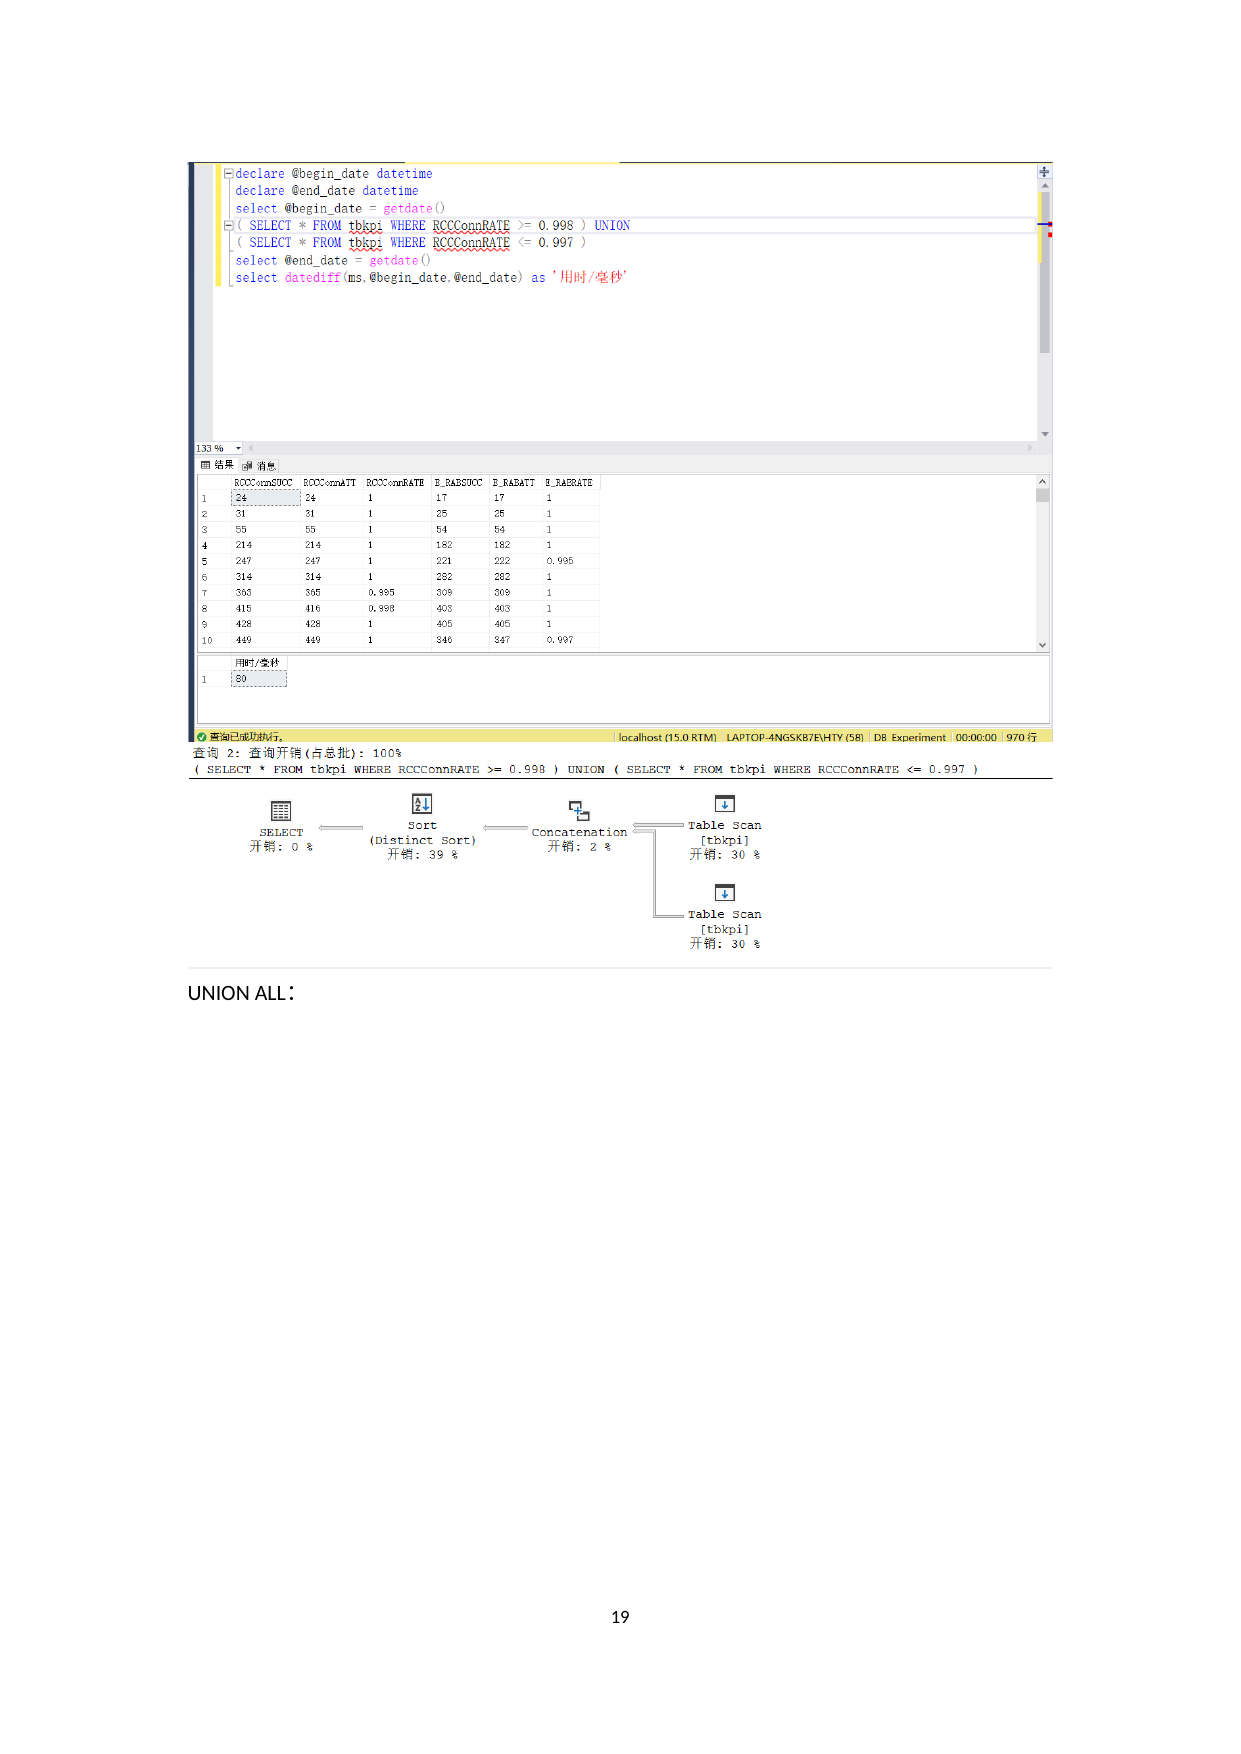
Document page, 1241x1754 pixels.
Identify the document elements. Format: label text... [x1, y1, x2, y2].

picture [187, 162, 1053, 742]
text UNION ALL： [187, 974, 1053, 1007]
picture [187, 747, 1053, 969]
